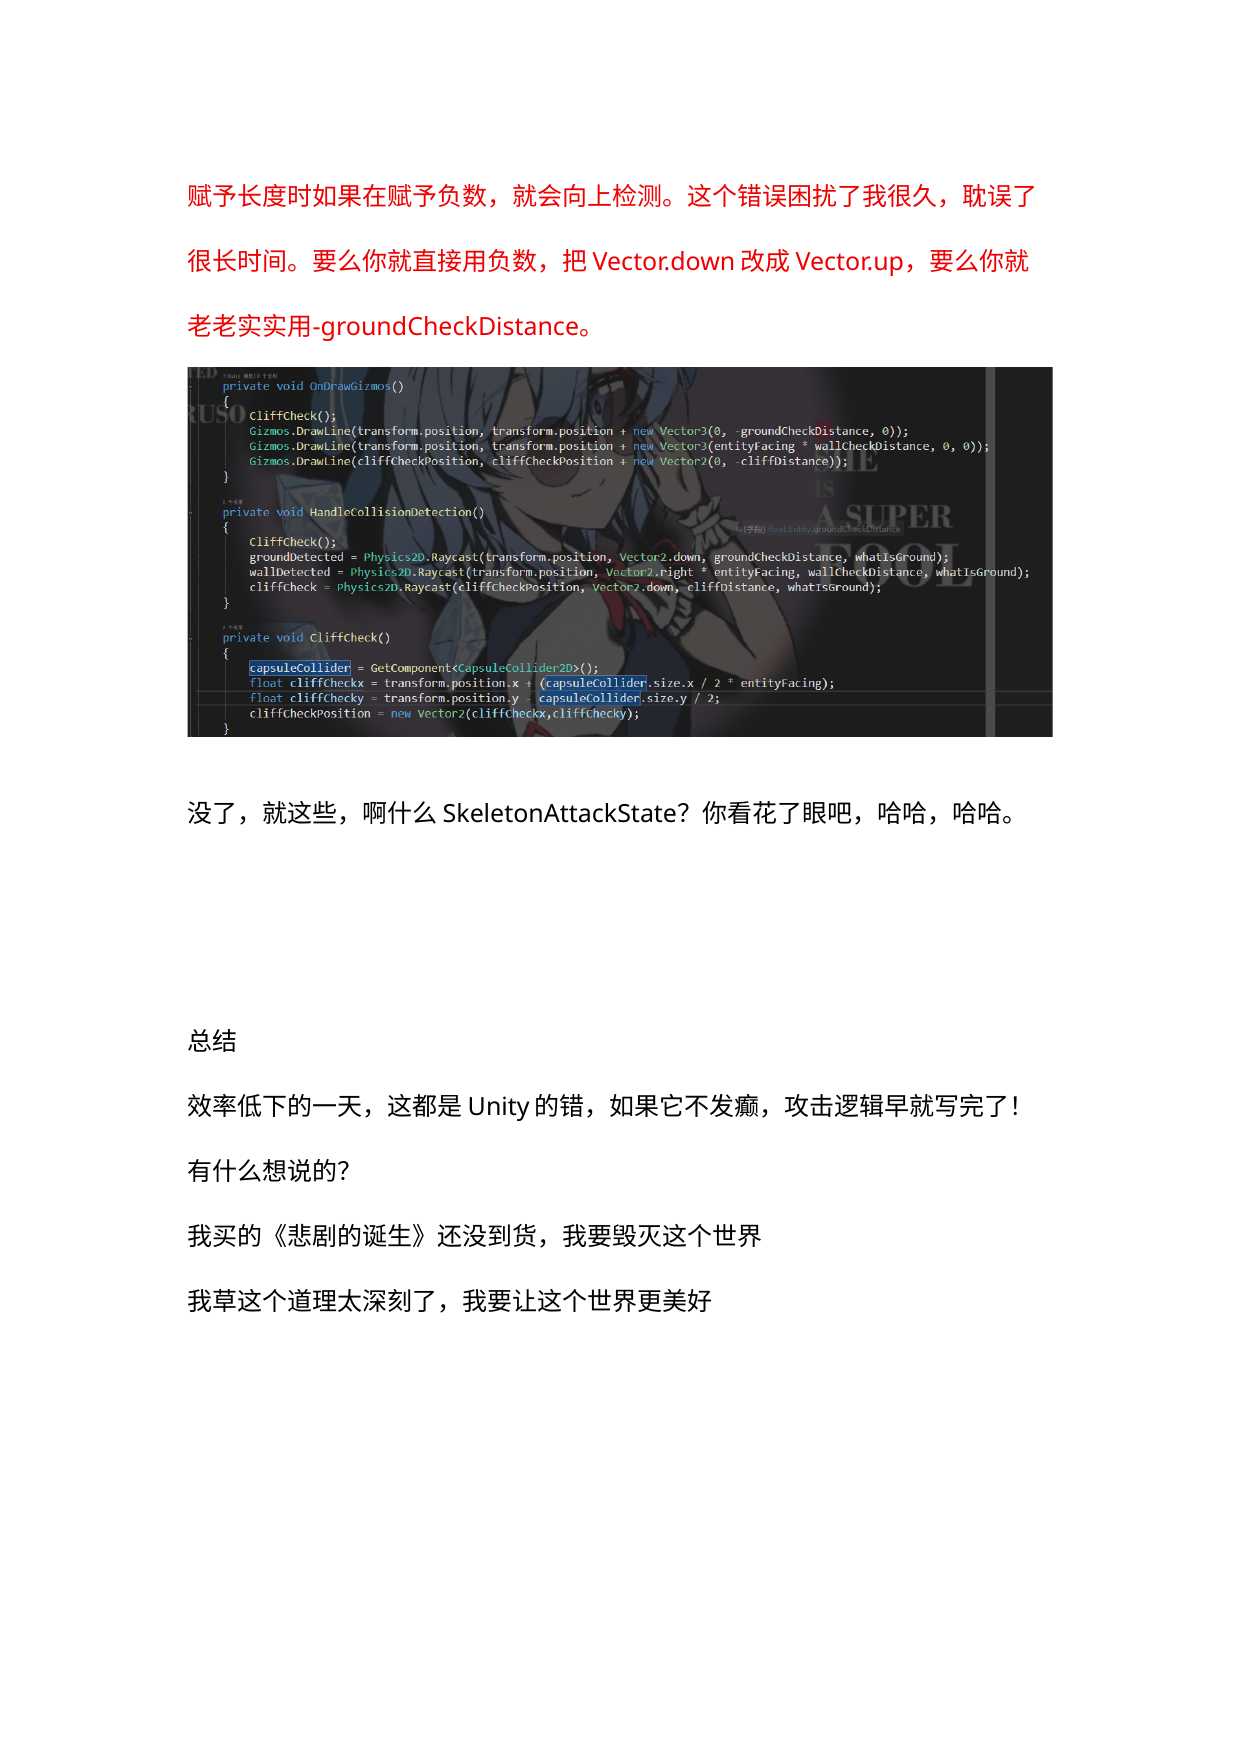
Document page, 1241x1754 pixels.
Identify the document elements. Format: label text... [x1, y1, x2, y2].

text 总结 [187, 1007, 1053, 1072]
text 没了，就这些，啊什么SkeletonAttackState？你看花了眼吧，哈哈，哈哈。 [187, 779, 1053, 844]
text 我草这个道理太深刻了，我要让这个世界更美好 [187, 1267, 1053, 1332]
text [187, 162, 1053, 357]
text 我买的《悲剧的诞生》还没到货，我要毁灭这个世界 [187, 1202, 1053, 1267]
text 有什么想说的？ [187, 1137, 1053, 1202]
text 效率低下的一天，这都是Unity的错，如果它不发癫，攻击逻辑早就写完了！ [187, 1072, 1053, 1137]
picture [187, 367, 1053, 737]
